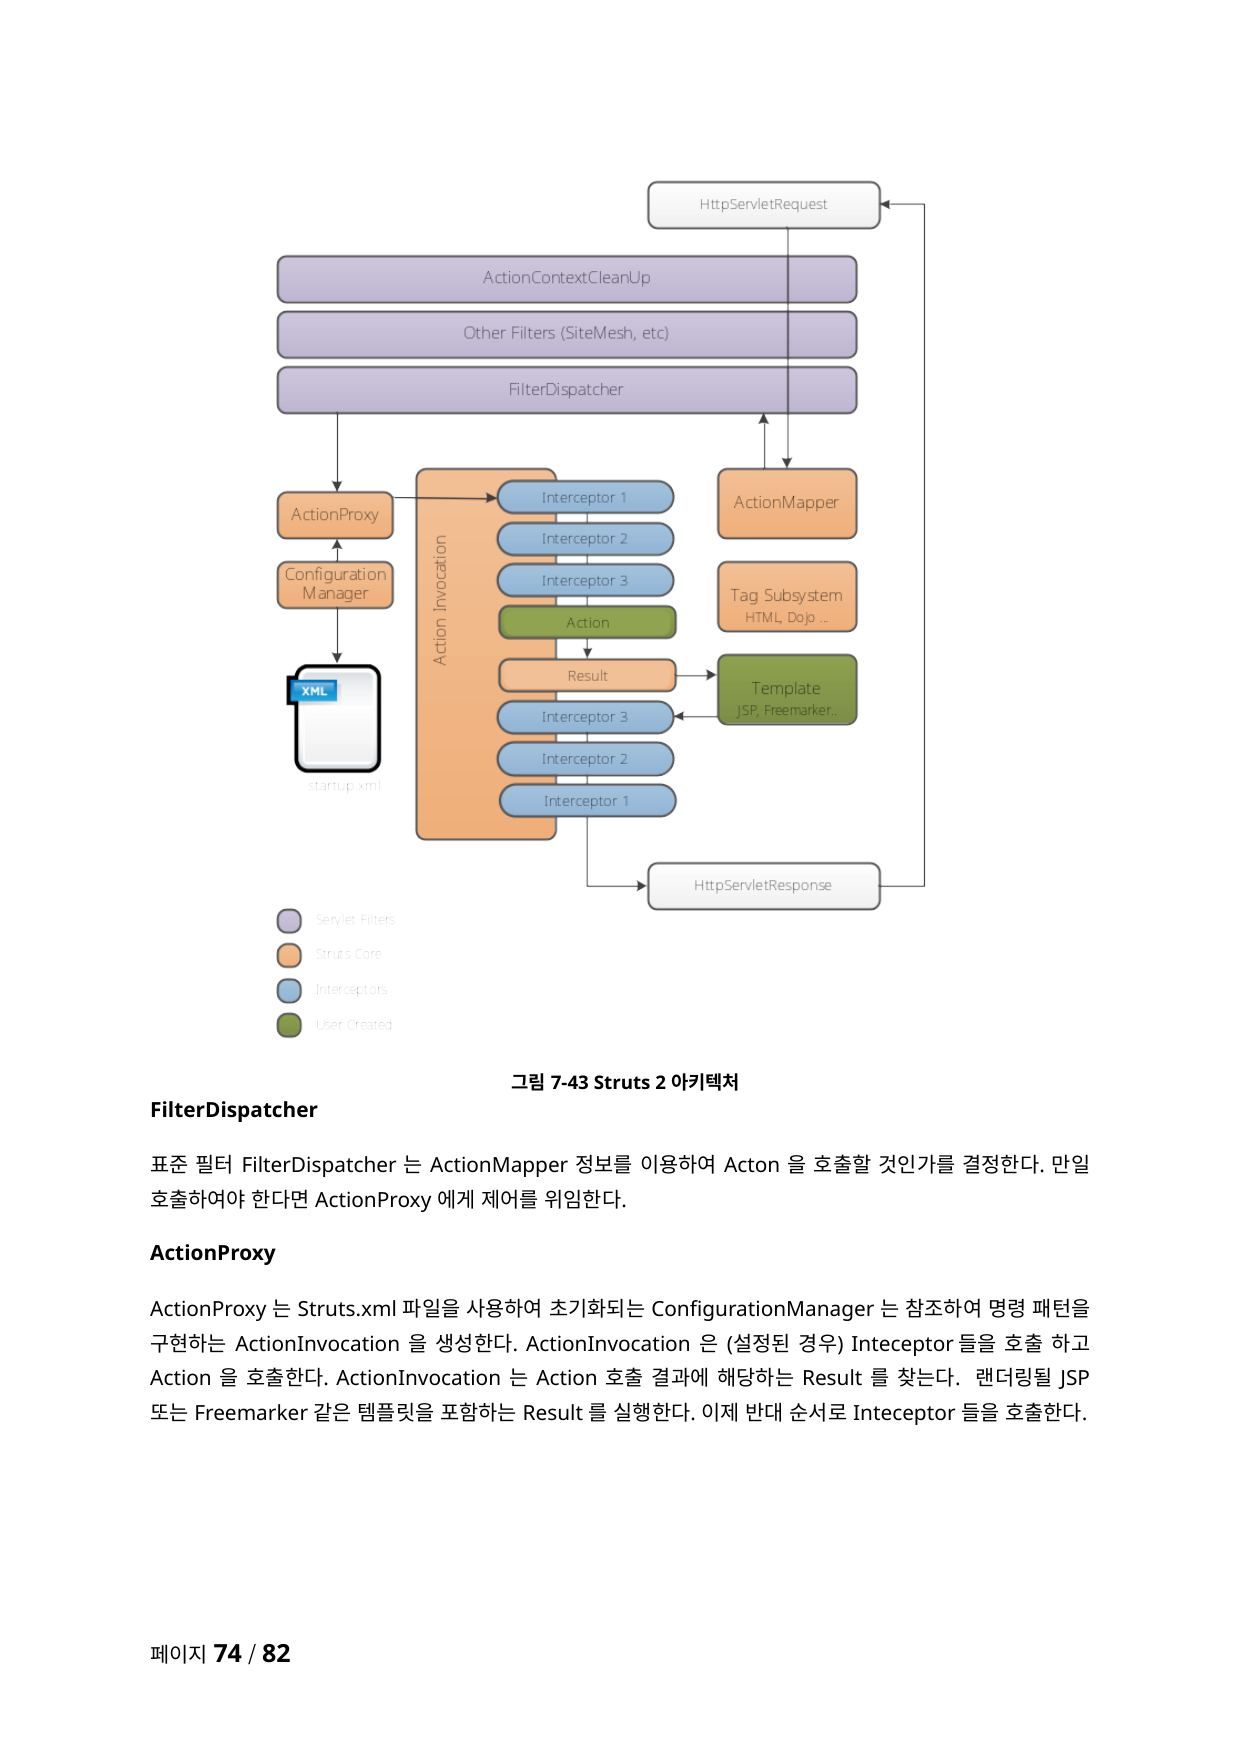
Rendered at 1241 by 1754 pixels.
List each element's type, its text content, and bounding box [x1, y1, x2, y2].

text ActionProxy [150, 1238, 1090, 1267]
text ActionProxy 는 Struts.xml 파일을 사용하여 초기화되는 ConfigurationManager 는 참조하여 명령 패턴을 구현하는 ActionInvocation 을 생성한다. ActionInvocation 은 (설정된 경우) Inteceptor들을 호출 하고 Action 을 호출한다. ActionInvocation 는 Action 호출 결과에 해당하는 Result 를 찾는다. 랜더링될 JSP 또는 Freemarker 같은 템플릿을 포함하는 Result 를 실행한다. 이제 반대 순서로 Inteceptor 들을 호출한다. [150, 1292, 1090, 1427]
text 표준 필터 FilterDispatcher 는 ActionMapper 정보를 이용하여 Acton 을 호출할 것인가를 결정한다. 만일 호출하여야 한다면 ActionProxy 에게 제어를 위임한다. [150, 1148, 1090, 1213]
text FilterDispatcher [150, 1095, 1090, 1123]
